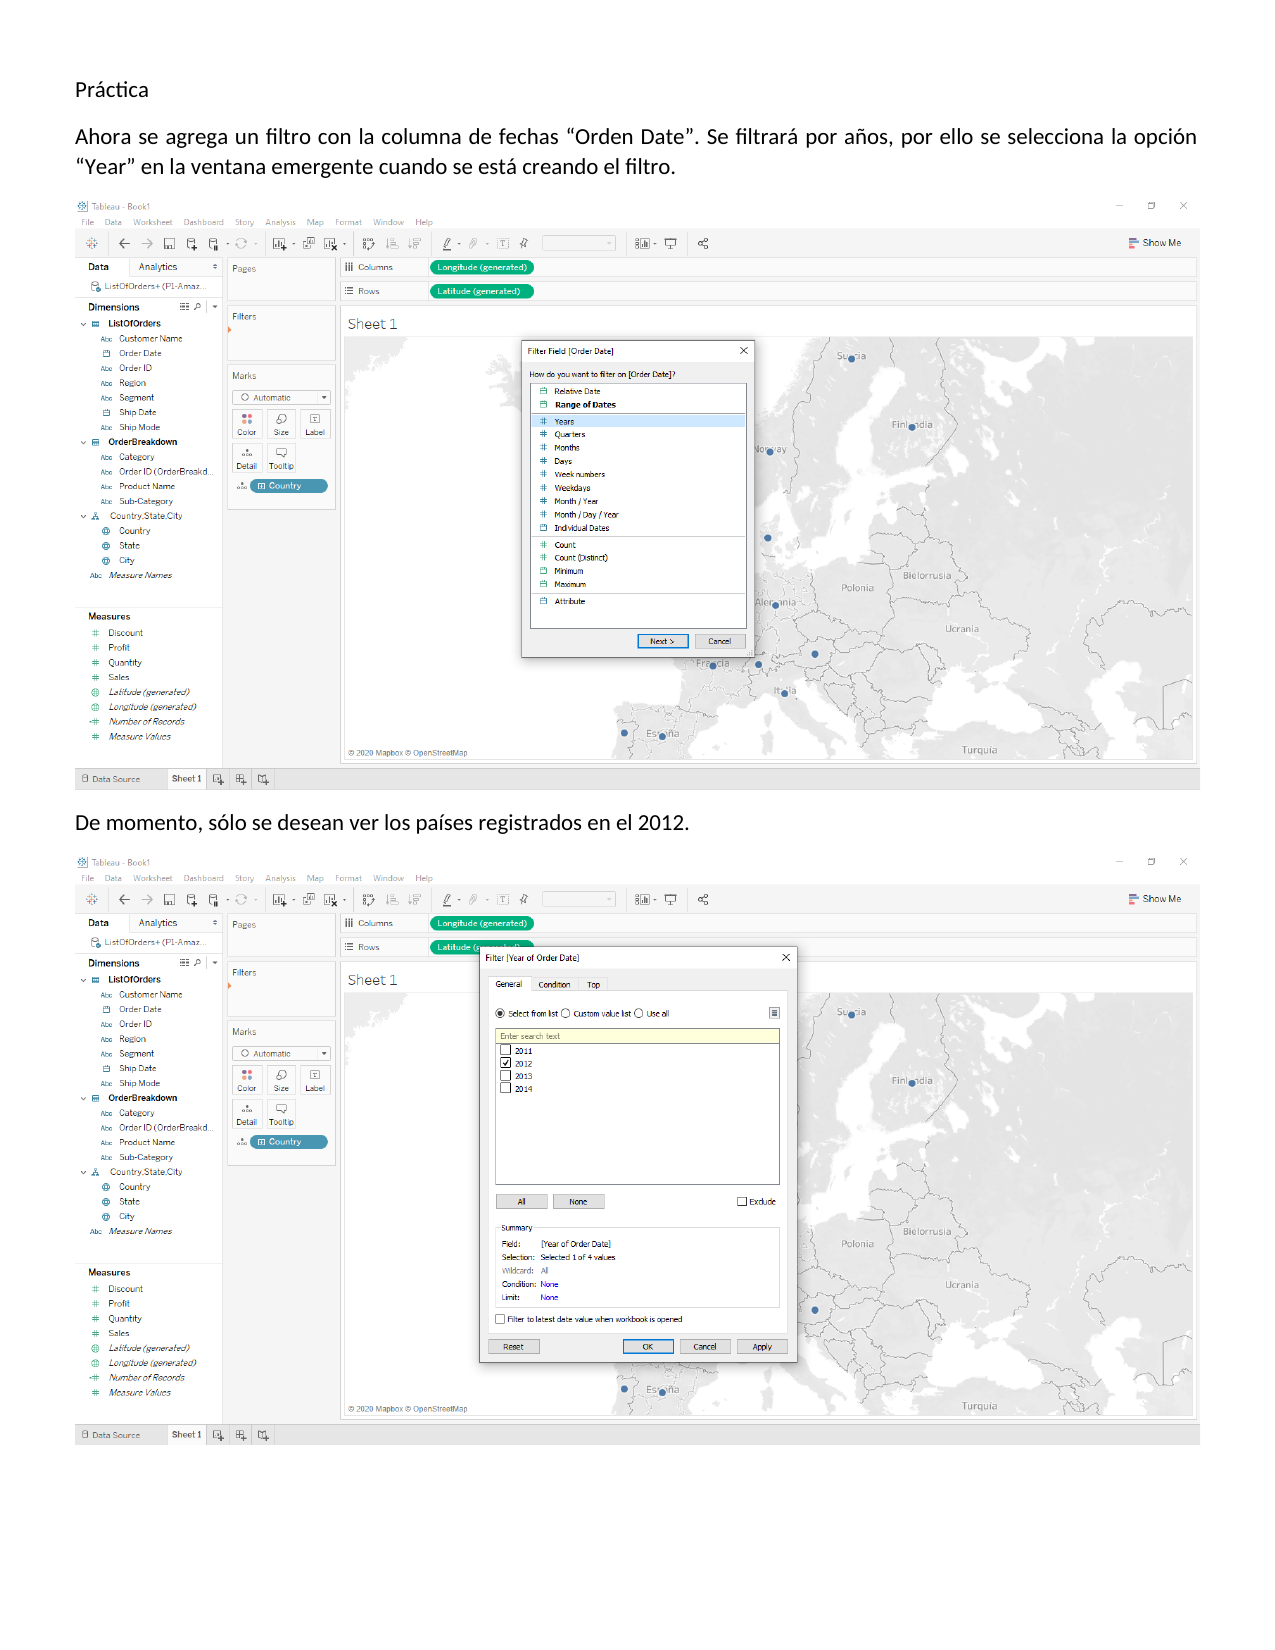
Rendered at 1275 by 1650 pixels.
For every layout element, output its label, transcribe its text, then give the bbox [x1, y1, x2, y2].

text Práctica [75, 75, 1200, 103]
picture [75, 855, 1200, 1445]
text Ahora se agrega un filtro con la columna de fechas “Orden Date”. Se filtrará por años, por ello se selecciona la opción “Year” en la ventana emergente cuando se está creando el filtro. [75, 122, 1200, 180]
picture [75, 198, 1200, 790]
text De momento, sólo se desean ver los países registrados en el 2012. [75, 808, 1200, 836]
